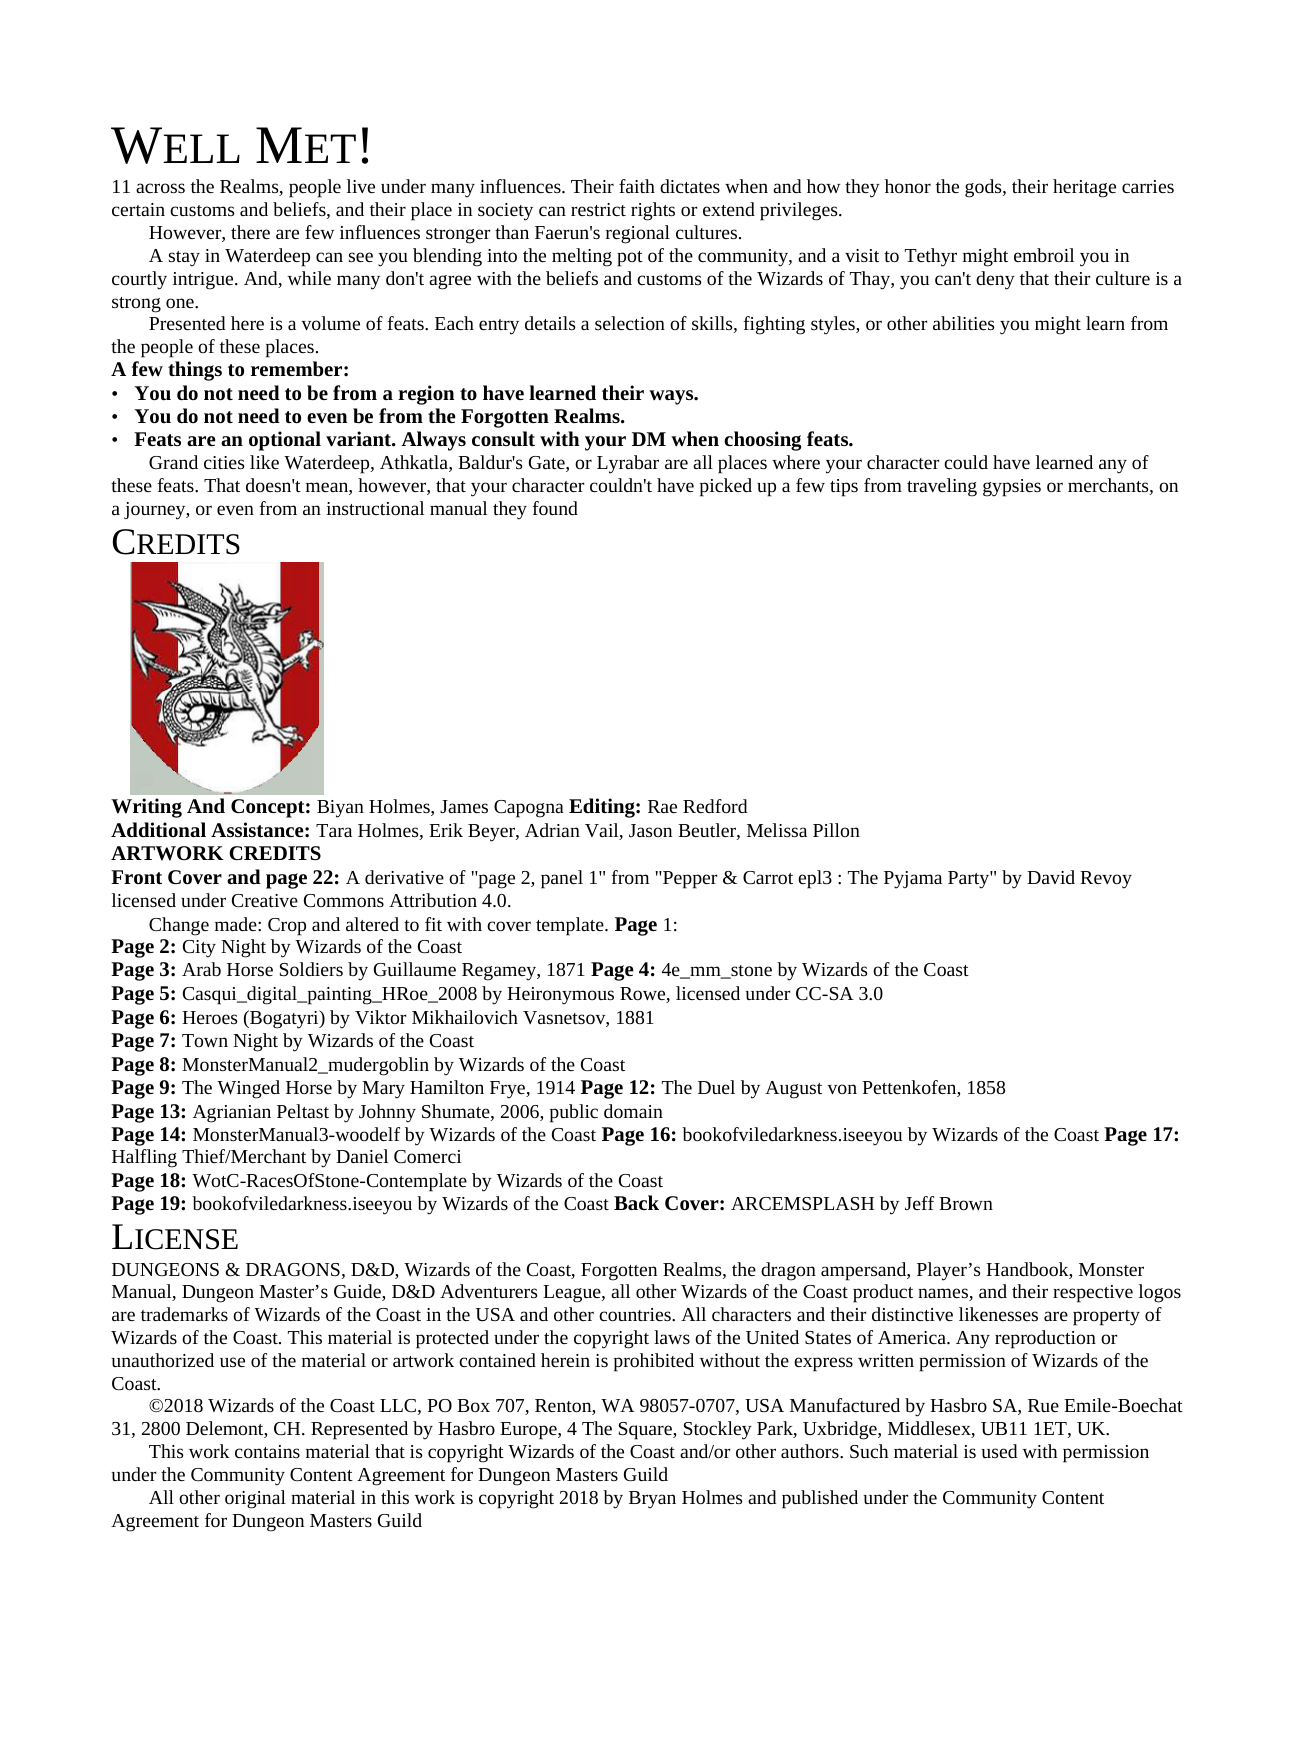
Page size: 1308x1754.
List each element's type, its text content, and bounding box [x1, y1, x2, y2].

text Page 9: The Winged Horse by Mary Hamilton Frye, 1914 Page 12: The Duel by August von Pettenkofen, 1858 [111, 1076, 1191, 1099]
text ©2018 Wizards of the Coast LLC, PO Box 707, Renton, WA 98057-0707, USA Manufactured by Hasbro SA, Rue Emile-Boechat 31, 2800 Delemont, CH. Represented by Hasbro Europe, 4 The Square, Stockley Park, Uxbridge, Middlesex, UB11 1ET, UK. [111, 1394, 1191, 1440]
text Grand cities like Waterdeep, Athkatla, Baldur's Gate, or Lyrabar are all places where your character could have learned any of these feats. That doesn't mean, however, that your character couldn't have picked up a few tips from traveling gypsies or merchants, on a journey, or even from an instructional manual they found [111, 451, 1191, 520]
text Front Cover and page 22: A derivative of "page 2, panel 1" from "Pepper & Carrot epl3 : The Pyjama Party" by David Revoy licensed under Creative Commons Attribution 4.0. [111, 864, 1191, 911]
text Credits [111, 520, 1191, 563]
text Writing And Concept: Biyan Holmes, James Capogna Editing: Rae Redford [111, 795, 1191, 818]
text Page 14: MonsterManual3-woodelf by Wizards of the Coast Page 16: bookofviledarkness.iseeyou by Wizards of the Coast Page 17: Halfling Thief/Merchant by Daniel Comerci [111, 1123, 1191, 1168]
text DUNGEONS & DRAGONS, D&D, Wizards of the Coast, Forgotten Realms, the dragon ampersand, Player’s Handbook, Monster Manual, Dungeon Master’s Guide, D&D Adventurers League, all other Wizards of the Coast product names, and their respective logos are trademarks of Wizards of the Coast in the USA and other countries. All characters and their distinctive likenesses are property of Wizards of the Coast. This material is protected under the copyright laws of the United States of America. Any reproduction or unauthorized use of the material or artwork contained herein is prohibited without the express written permission of Wizards of the Coast. [111, 1258, 1191, 1394]
text This work contains material that is copyright Wizards of the Coast and/or other authors. Such material is used with permission under the Community Content Agreement for Dungeon Masters Guild [111, 1440, 1191, 1486]
text Presented here is a volume of feats. Each entry details a selection of skills, fighting styles, or other abilities you might learn from the people of these places. [111, 312, 1191, 358]
text Page 6: Heroes (Bogatyri) by Viktor Mikhailovich Vasnetsov, 1881 [111, 1005, 1191, 1029]
list You do not need to be from a region to have learned their ways. [111, 381, 1191, 405]
text Page 19: bookofviledarkness.iseeyou by Wizards of the Coast Back Cover: ARCEMSPLASH by Jeff Brown [111, 1192, 1191, 1214]
text 11 across the Realms, people live under many influences. Their faith dictates when and how they honor the gods, their heritage carries certain customs and beliefs, and their place in society can restrict rights or extend privileges. [111, 176, 1191, 221]
text Page 8: MonsterManual2_mudergoblin by Wizards of the Coast [111, 1052, 1191, 1076]
text A few things to remember: [111, 358, 1191, 381]
text Additional Assistance: Tara Holmes, Erik Beyer, Adrian Vail, Jason Beutler, Melissa Pillon [111, 818, 1191, 842]
list Feats are an optional variant. Always consult with your DM when choosing feats. [111, 428, 1191, 451]
text Page 5: Casqui_digital_painting_HRoe_2008 by Heironymous Rowe, licensed under CC-SA 3.0 [111, 981, 1191, 1005]
picture [130, 562, 324, 795]
text A stay in Waterdeep can see you blending into the melting pot of the community, and a visit to Tethyr might embroil you in courtly intrigue. And, while many don't agree with the beliefs and customs of the Wizards of Thay, you can't deny that their culture is a strong one. [111, 244, 1191, 312]
text Change made: Crop and altered to fit with cover template. Page 1: [111, 911, 1191, 936]
text All other original material in this work is copyright 2018 by Bryan Holmes and published under the Community Content Agreement for Dungeon Masters Guild [111, 1486, 1191, 1531]
text ARTWORK CREDITS [111, 842, 1191, 864]
text Page 7: Town Night by Wizards of the Coast [111, 1029, 1191, 1052]
text Page 3: Arab Horse Soldiers by Guillaume Regamey, 1871 Page 4: 4e_mm_stone by Wizards of the Coast [111, 958, 1191, 981]
text Page 13: Agrianian Peltast by Johnny Shumate, 2006, public domain [111, 1099, 1191, 1123]
text Page 18: WotC-RacesOfStone-Contemplate by Wizards of the Coast [111, 1168, 1191, 1192]
text Well Met! [111, 113, 1191, 176]
text However, there are few influences stronger than Faerun's regional cultures. [111, 221, 1191, 244]
text Page 2: City Night by Wizards of the Coast [111, 936, 1191, 958]
text License [111, 1214, 1191, 1258]
list You do not need to even be from the Forgotten Realms. [111, 405, 1191, 428]
